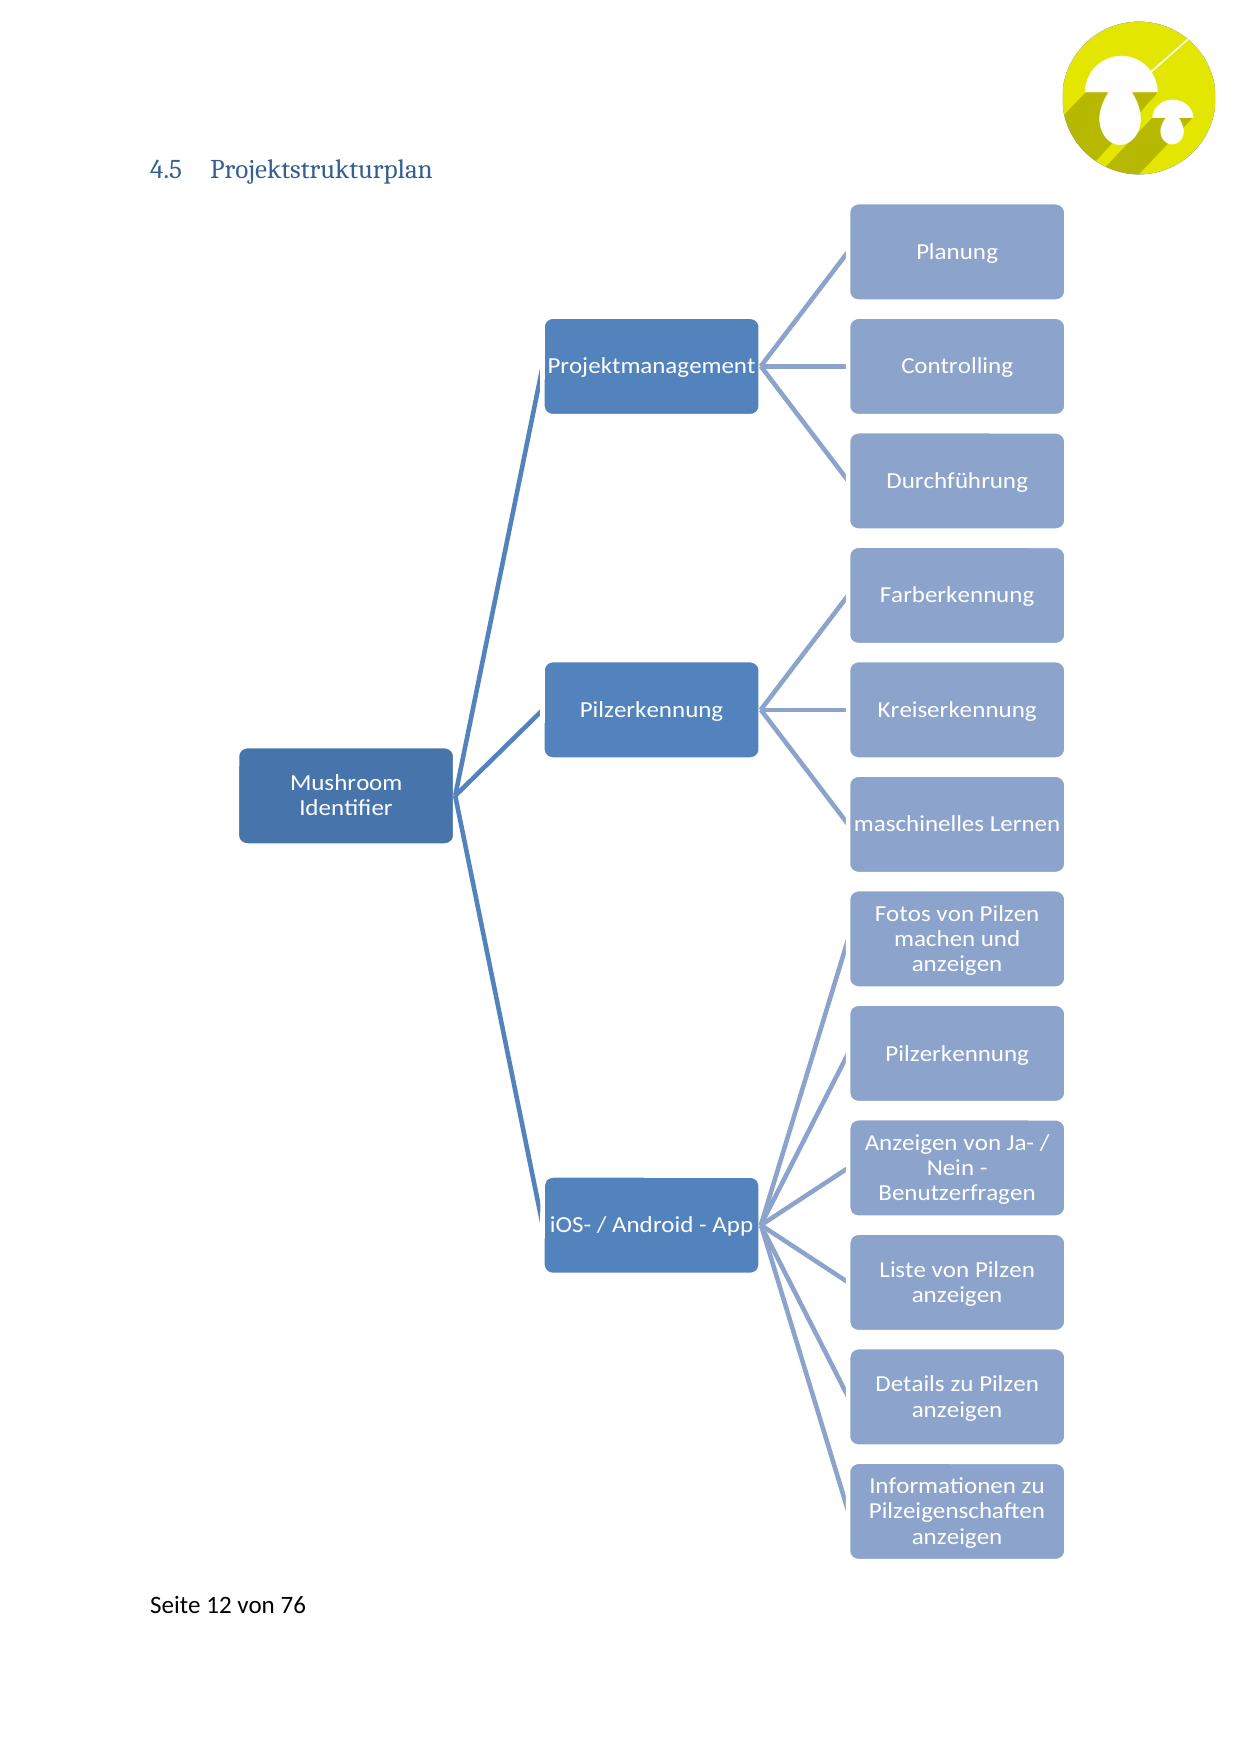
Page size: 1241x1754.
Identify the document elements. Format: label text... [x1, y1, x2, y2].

subtitle Projektstrukturplan [150, 154, 1090, 185]
picture [1062, 21, 1216, 175]
